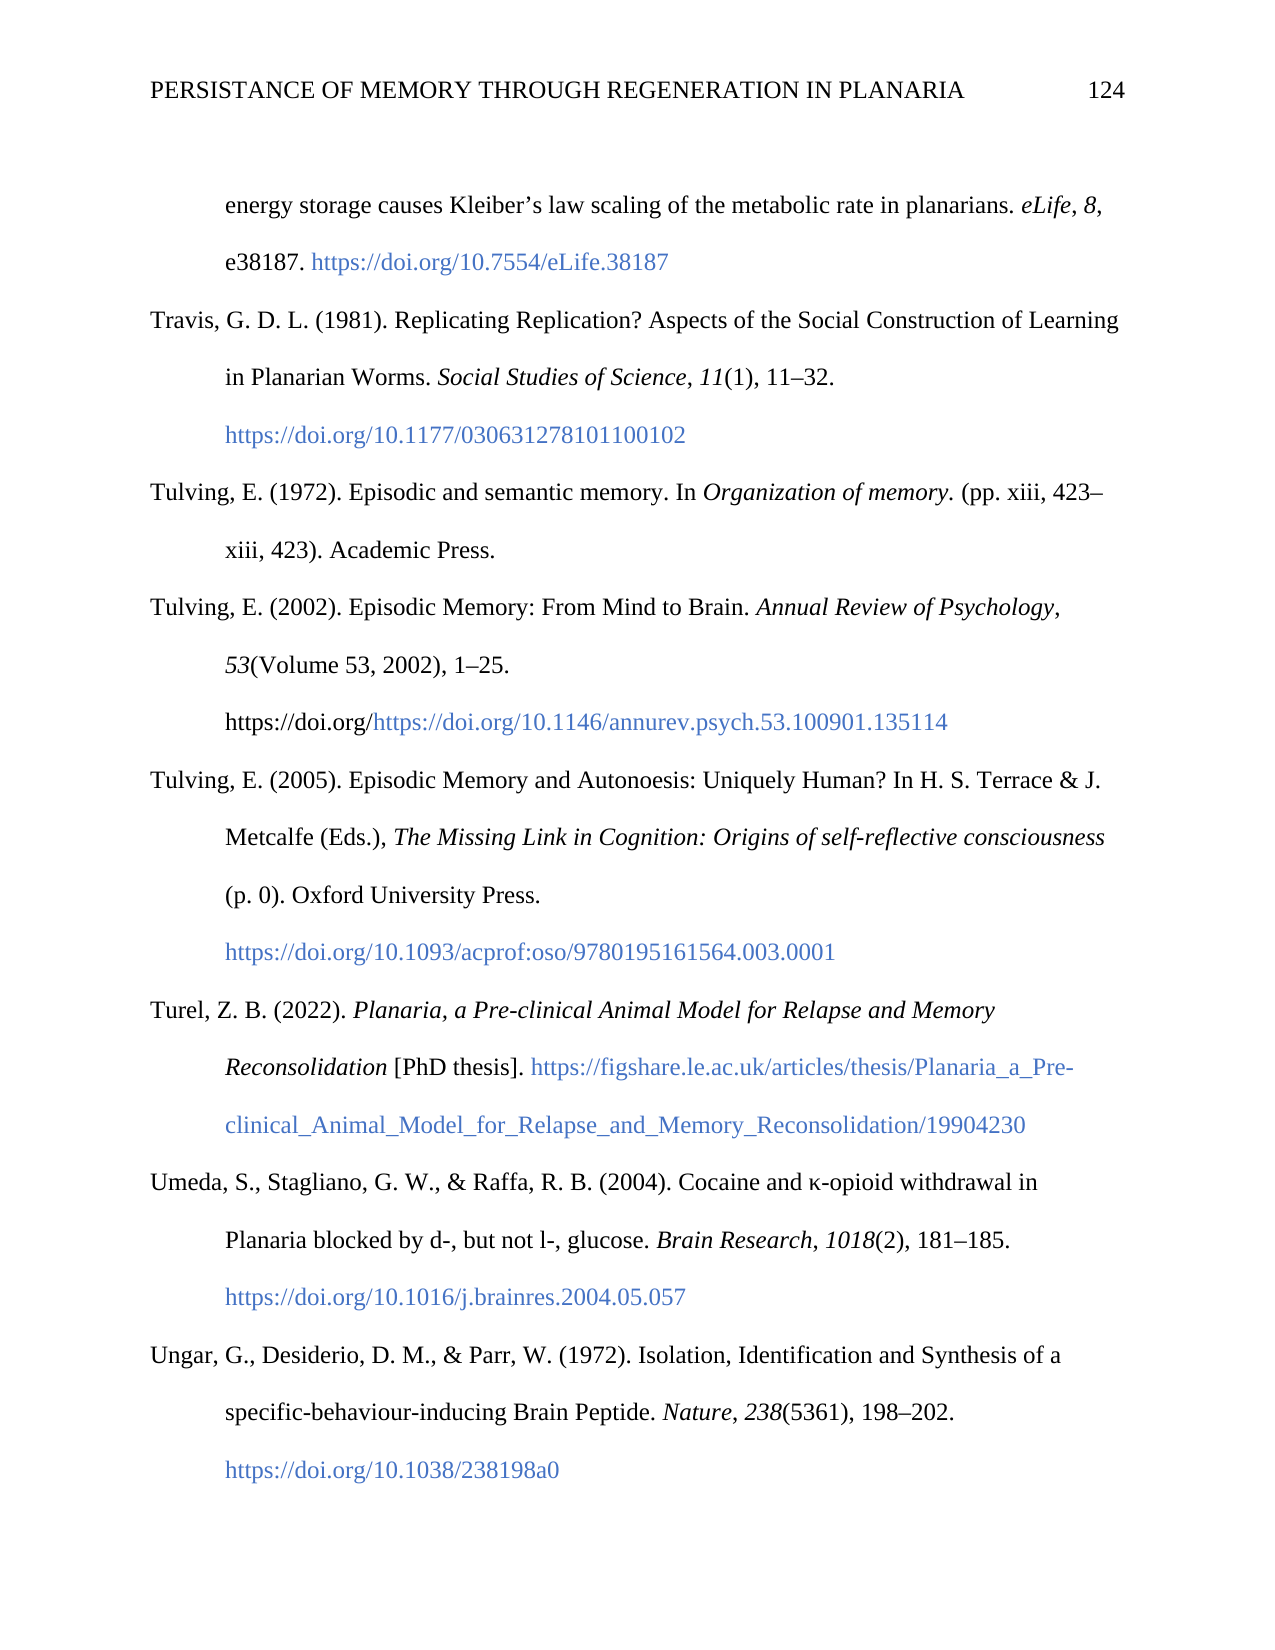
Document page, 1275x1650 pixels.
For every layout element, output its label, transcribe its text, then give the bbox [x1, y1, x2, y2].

text Ungar, G., Desiderio, D. M., & Parr, W. (1972). Isolation, Identification and Synthesis of a specific-behaviour-inducing Brain Peptide. Nature, 238(5361), 198–202. https://doi.org/10.1038/238198a0 [150, 1340, 1125, 1484]
text Umeda, S., Stagliano, G. W., & Raffa, R. B. (2004). Cocaine and κ-opioid withdrawal in Planaria blocked by d-, but not l-, glucose. Brain Research, 1018(2), 181–185. https://doi.org/10.1016/j.brainres.2004.05.057 [150, 1167, 1125, 1311]
text Tulving, E. (2002). Episodic Memory: From Mind to Brain. Annual Review of Psychology, 53(Volume 53, 2002), 1–25. https://doi.org/https://doi.org/10.1146/annurev.psych.53.100901.135114 [150, 592, 1125, 736]
text Tulving, E. (1972). Episodic and semantic memory. In Organization of memory. (pp. xiii, 423–xiii, 423). Academic Press. [150, 477, 1125, 564]
text Tulving, E. (2005). Episodic Memory and Autonoesis: Uniquely Human? In H. S. Terrace & J. Metcalfe (Eds.), The Missing Link in Cognition: Origins of self-reflective consciousness (p. 0). Oxford University Press. https://doi.org/10.1093/acprof:oso/9780195161564.003.0001 [150, 765, 1125, 966]
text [150, 190, 1125, 276]
text Turel, Z. B. (2022). Planaria, a Pre-clinical Animal Model for Relapse and Memory Reconsolidation [PhD thesis]. https://figshare.le.ac.uk/articles/thesis/Planaria_a_Pre-clinical_Animal_Model_for_Relapse_and_Memory_Reconsolidation/19904230 [150, 995, 1125, 1139]
text Travis, G. D. L. (1981). Replicating Replication? Aspects of the Social Construction of Learning in Planarian Worms. Social Studies of Science, 11(1), 11–32. https://doi.org/10.1177/030631278101100102 [150, 305, 1125, 449]
